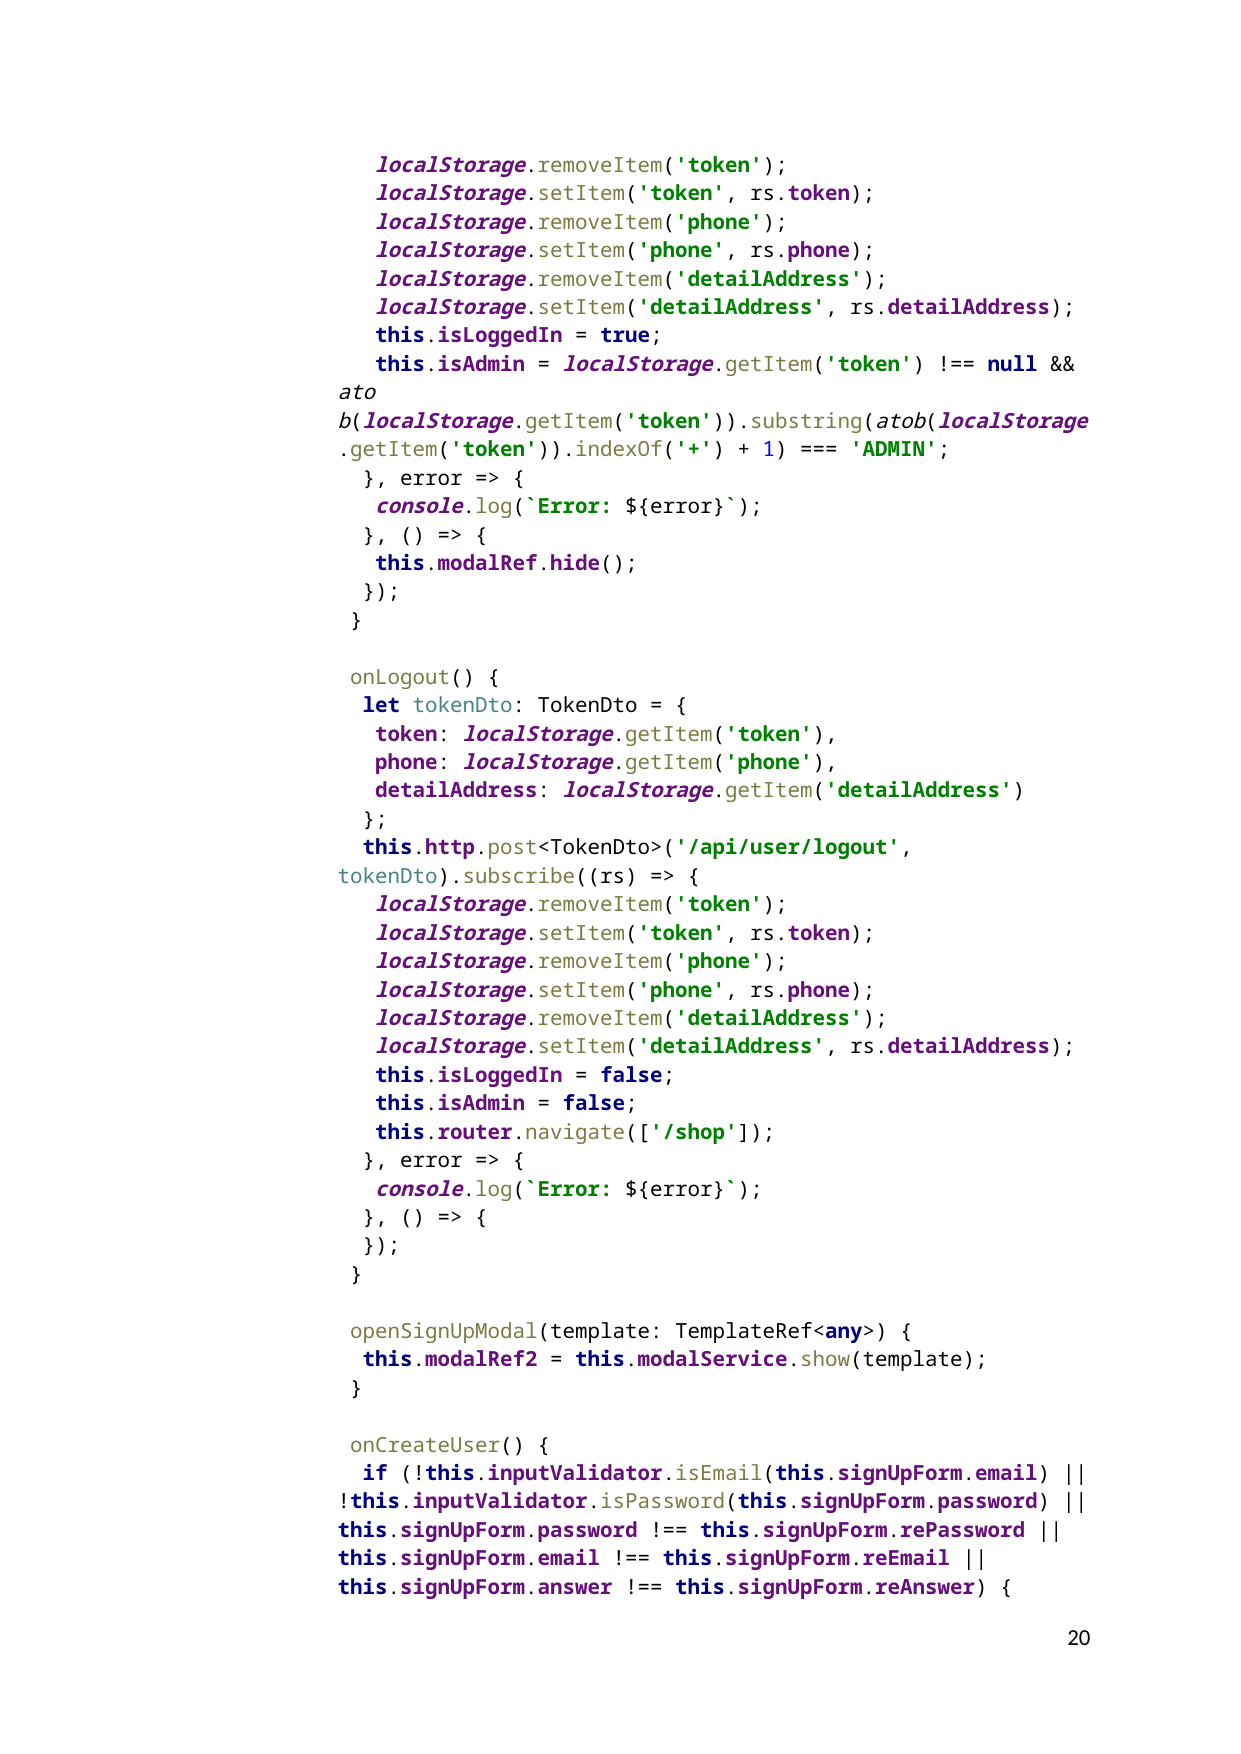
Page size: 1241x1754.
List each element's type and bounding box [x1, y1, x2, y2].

list [337, 150, 1090, 1600]
